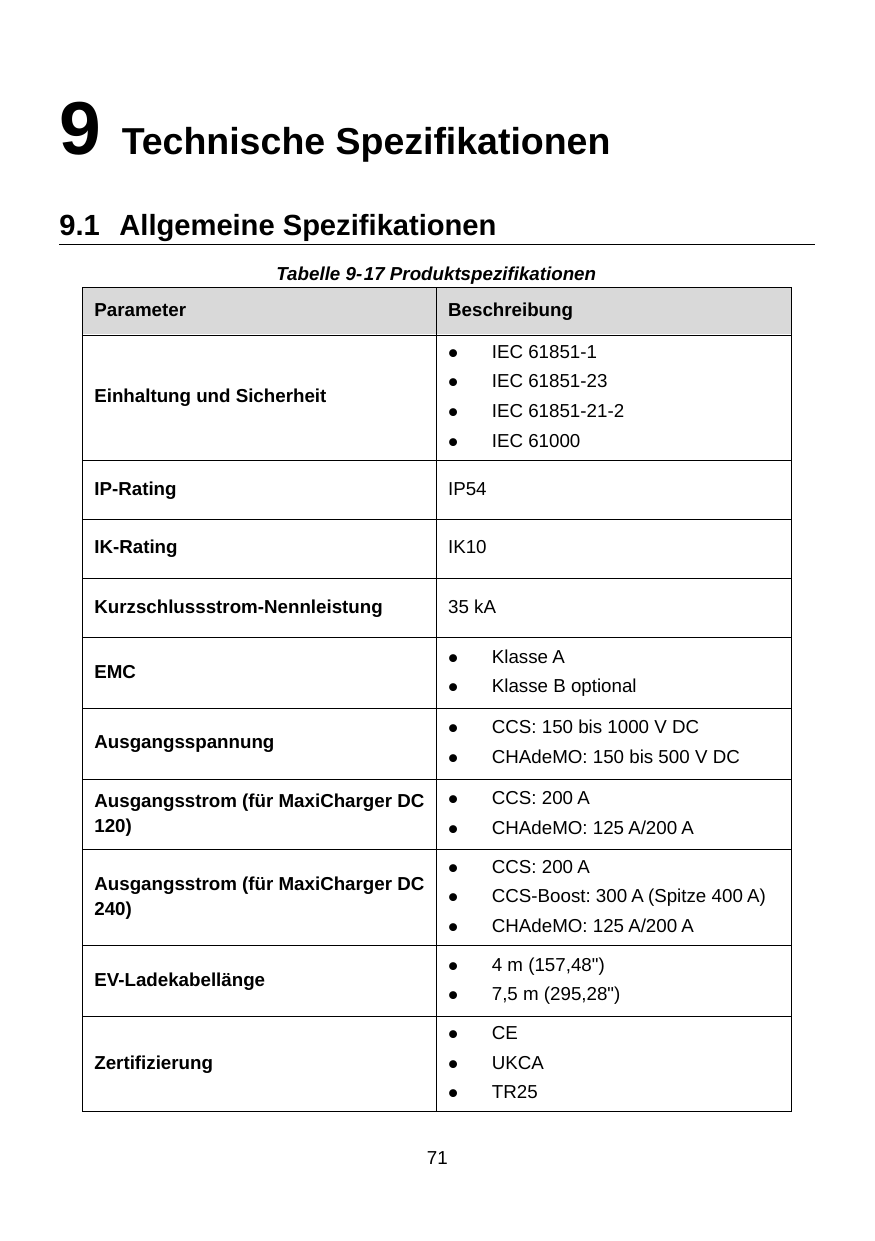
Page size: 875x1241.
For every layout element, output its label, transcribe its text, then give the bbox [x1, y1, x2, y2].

table_header Beschreibung [437, 288, 791, 334]
table_cell 4 m (157,48") 7,5 m (295,28") [437, 946, 791, 1016]
table_cell EMC [83, 638, 436, 708]
table_header Parameter [83, 288, 436, 334]
table_cell Einhaltung und Sicherheit [83, 336, 436, 460]
table_cell Zertifizierung [83, 1017, 436, 1111]
table_cell Kurzschlussstrom-Nennleistung [83, 579, 436, 637]
subtitle Allgemeine Spezifikationen [59, 208, 815, 244]
table_cell IP-Rating [83, 461, 436, 519]
subtitle Technische Spezifikationen [59, 84, 815, 170]
table_cell IEC 61851-1 IEC 61851-23 IEC 61851-21-2 IEC 61000 [437, 336, 791, 460]
table_cell CCS: 200 A CCS-Boost: 300 A (Spitze 400 A) CHAdeMO: 125 A/200 A [437, 850, 791, 945]
table_cell Ausgangsstrom (für MaxiCharger DC 240) [83, 850, 436, 945]
table_cell IK10 [437, 520, 791, 578]
table_cell IP54 [437, 461, 791, 519]
table_cell CE UKCA TR25 [437, 1017, 791, 1111]
table_cell IK-Rating [83, 520, 436, 578]
table_cell CCS: 200 A CHAdeMO: 125 A/200 A [437, 780, 791, 849]
table_cell EV-Ladekabellänge [83, 946, 436, 1016]
table_cell Ausgangsstrom (für MaxiCharger DC 120) [83, 780, 436, 849]
table_cell Ausgangsspannung [83, 709, 436, 778]
table_cell CCS: 150 bis 1000 V DC CHAdeMO: 150 bis 500 V DC [437, 709, 791, 778]
table_cell Klasse A Klasse B optional [437, 638, 791, 708]
table_cell 35 kA [437, 579, 791, 637]
